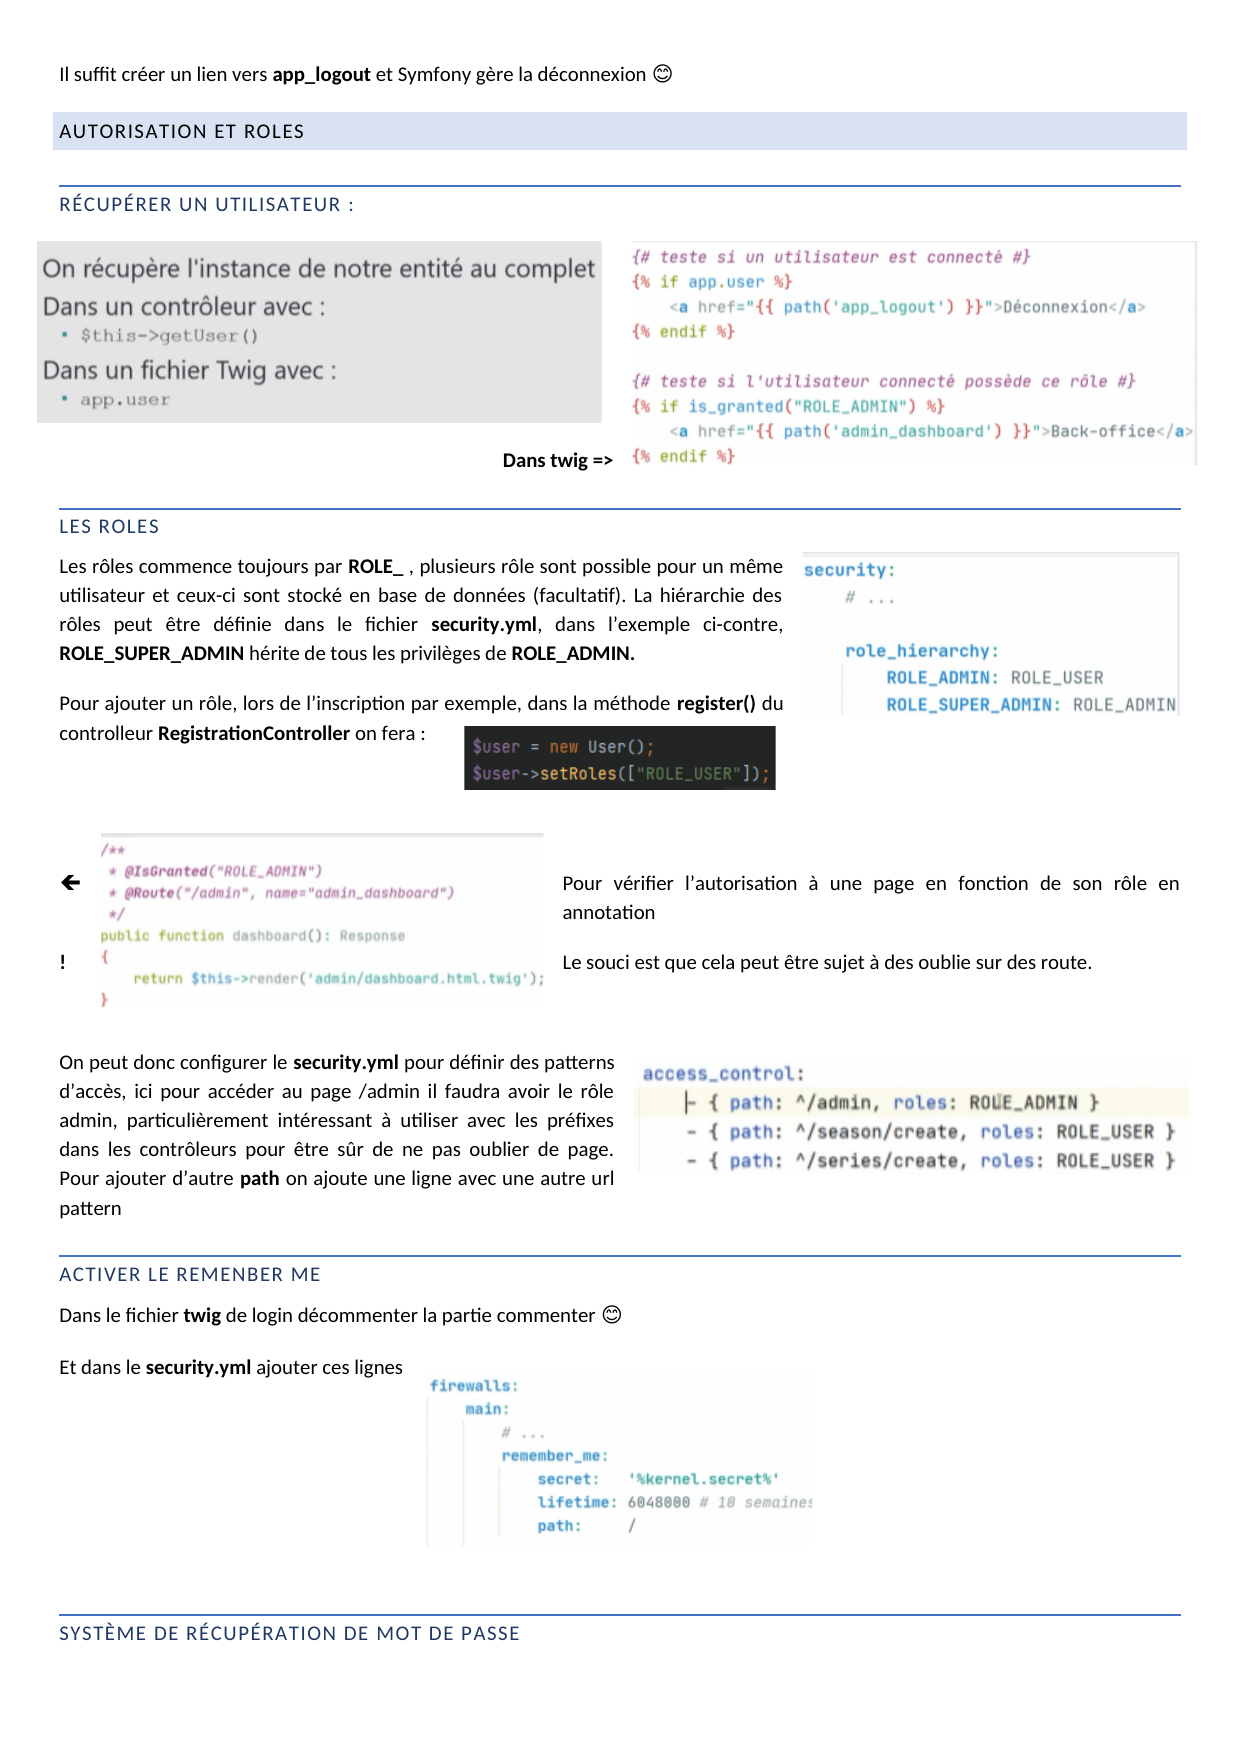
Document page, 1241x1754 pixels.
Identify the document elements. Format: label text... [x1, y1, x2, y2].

picture [99, 833, 543, 1008]
text Pour ajouter un rôle, lors de l’inscription par exemple, dans la méthode register() du controlleur RegistrationController on fera : [59, 691, 1181, 745]
picture [463, 726, 775, 789]
text Dans le fichier twig de login décommenter la partie commenter [59, 1301, 1181, 1329]
picture [36, 241, 602, 423]
subtitle Système de récupération de mot de passe [59, 1616, 1181, 1646]
picture [801, 552, 1179, 715]
text Pour vérifier l’autorisation à une page en fonction de son rôle en annotation [543, 870, 1181, 924]
picture [631, 241, 1197, 463]
subtitle Activer le remenber me [59, 1257, 1181, 1286]
subtitle Les roles [59, 510, 1181, 539]
picture [632, 1061, 1188, 1174]
text Les rôles commence toujours par ROLE_ , plusieurs rôle sont possible pour un même utilisateur et ceux-ci sont stocké en base de données (facultatif). La hiérarchie des rôles peut être définie dans le fichier security.yml, dans l’exemple ci-contre, ROLE_SUPER_ADMIN hérite de tous les privilèges de ROLE_ADMIN. [59, 553, 801, 666]
text Et dans le security.yml ajouter ces lignes [59, 1354, 1181, 1379]
text ! Le souci est que cela peut être sujet à des oublie sur des route. [543, 949, 1181, 974]
subtitle Autorisation et roles [59, 119, 1181, 144]
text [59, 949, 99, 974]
picture [424, 1370, 812, 1545]
text Il suffit créer un lien vers app_logout et Symfony gère la déconnexion [59, 59, 1181, 87]
subtitle Récupérer un utilisateur : [59, 187, 1181, 217]
